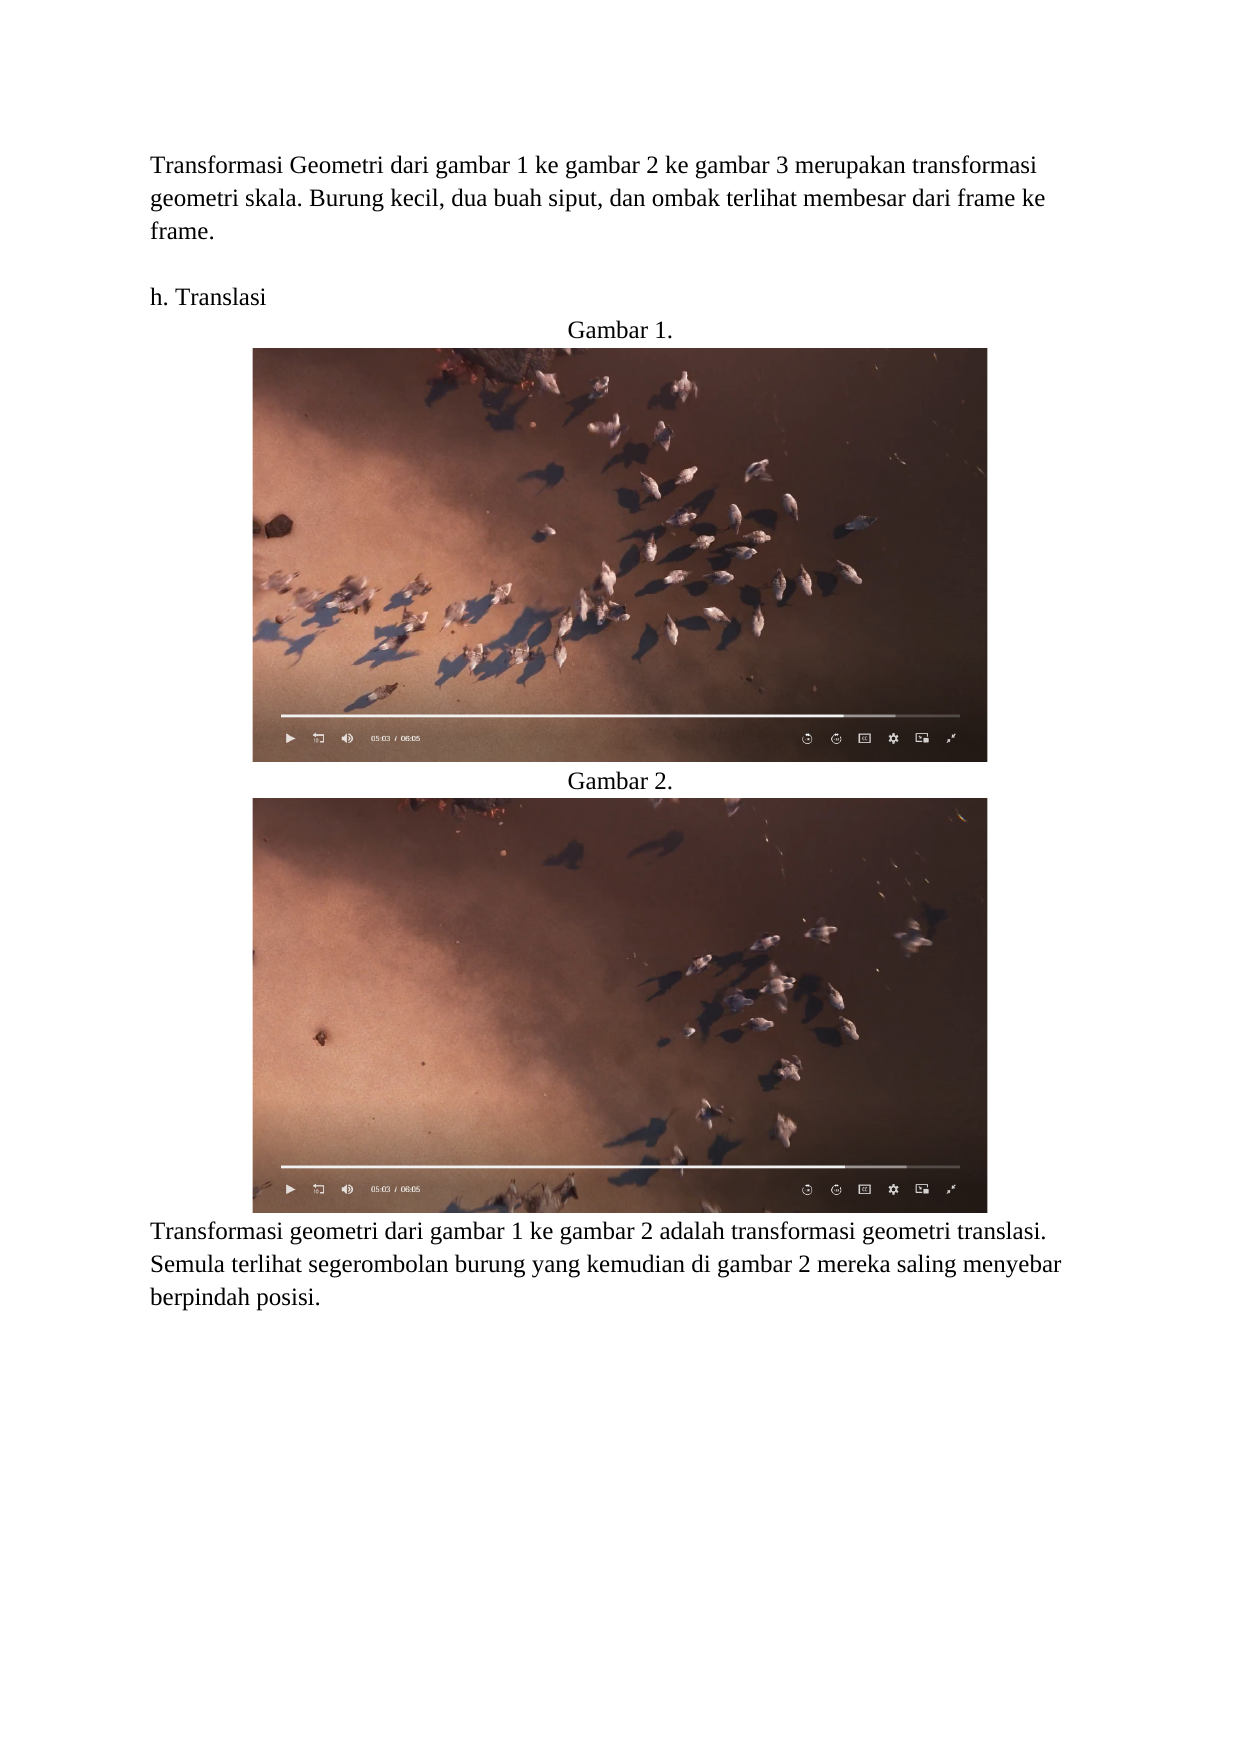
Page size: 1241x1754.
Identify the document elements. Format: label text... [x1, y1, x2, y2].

text h. Translasi [150, 282, 1090, 311]
text Transformasi geometri dari gambar 1 ke gambar 2 adalah transformasi geometri translasi. Semula terlihat segerombolan burung yang kemudian di gambar 2 mereka saling menyebar berpindah posisi. [150, 1216, 1090, 1311]
text Gambar 1. [150, 315, 1090, 344]
picture [252, 798, 988, 1213]
picture [252, 348, 988, 762]
text Transformasi Geometri dari gambar 1 ke gambar 2 ke gambar 3 merupakan transformasi geometri skala. Burung kecil, dua buah siput, dan ombak terlihat membesar dari frame ke frame. [150, 150, 1090, 245]
text Gambar 2. [150, 766, 1090, 794]
